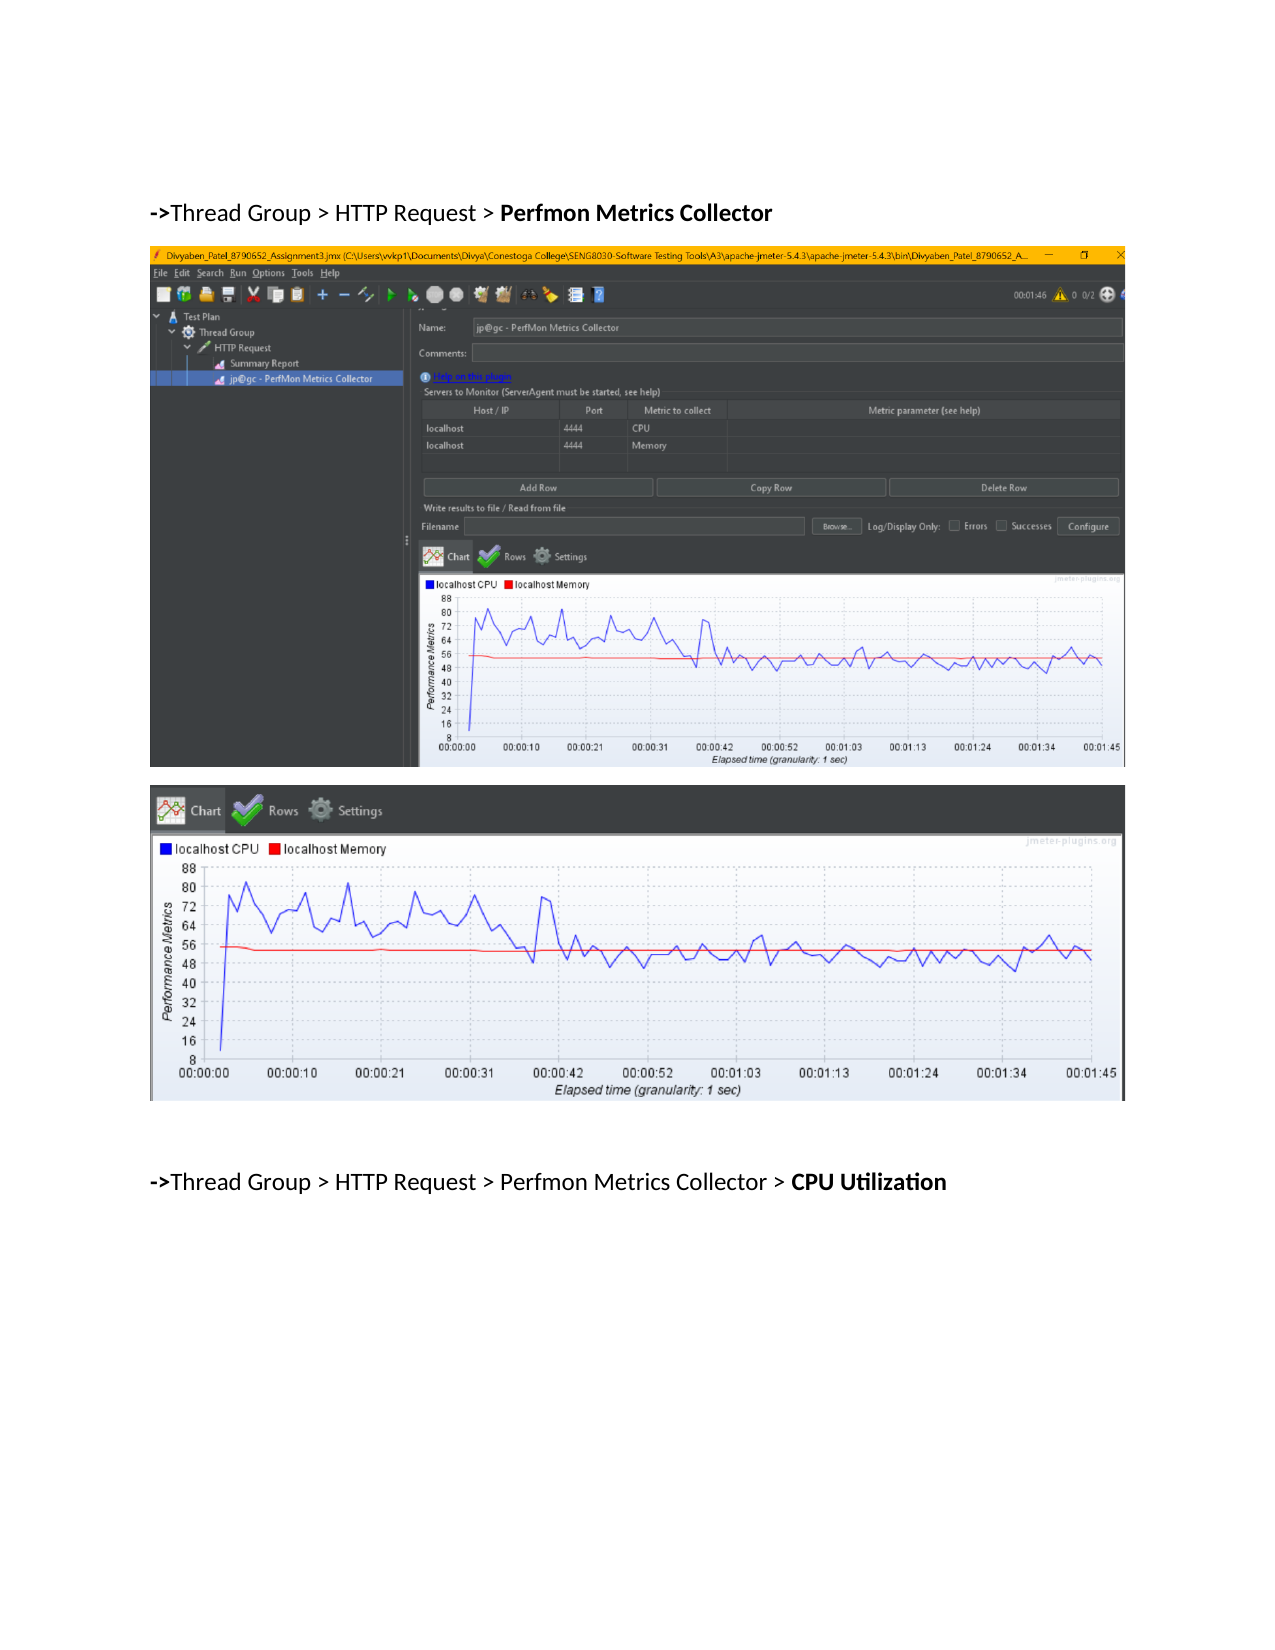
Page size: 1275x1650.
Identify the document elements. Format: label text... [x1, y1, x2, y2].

picture [150, 785, 1125, 1101]
text ->Thread Group > HTTP Request > Perfmon Metrics Collector > CPU Utilization [150, 1166, 1125, 1197]
picture [150, 246, 1125, 767]
text ->Thread Group > HTTP Request > Perfmon Metrics Collector [150, 197, 1125, 227]
